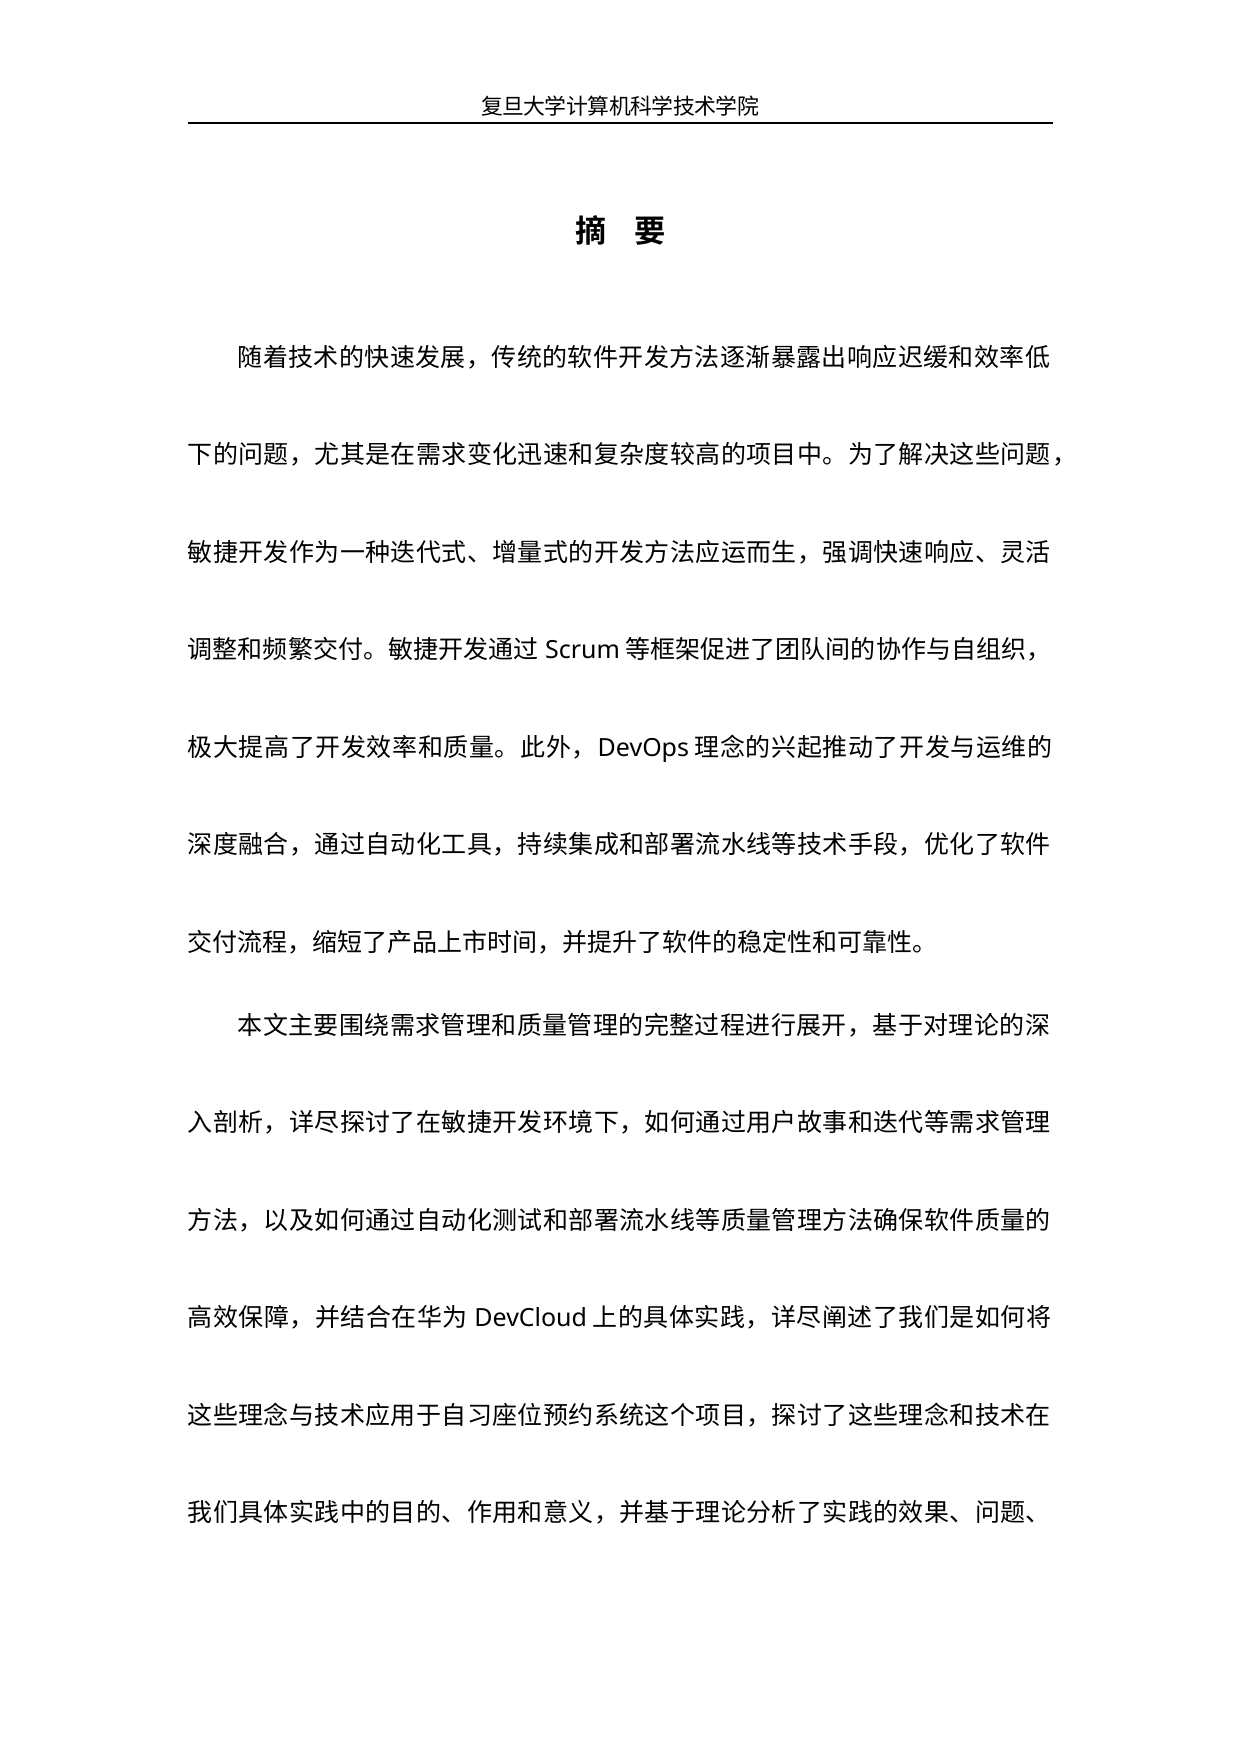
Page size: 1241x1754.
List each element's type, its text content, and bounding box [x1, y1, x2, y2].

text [187, 991, 1053, 1543]
text 摘 要 [187, 196, 1053, 261]
text 随着技术的快速发展，传统的软件开发方法逐渐暴露出响应迟缓和效率低下的问题，尤其是在需求变化迅速和复杂度较高的项目中。为了解决这些问题，敏捷开发作为一种迭代式、增量式的开发方法应运而生，强调快速响应、灵活调整和频繁交付。敏捷开发通过Scrum等框架促进了团队间的协作与自组织，极大提高了开发效率和质量。此外，DevOps理念的兴起推动了开发与运维的深度融合，通过自动化工具，持续集成和部署流水线等技术手段，优化了软件交付流程，缩短了产品上市时间，并提升了软件的稳定性和可靠性。 [187, 323, 1053, 973]
